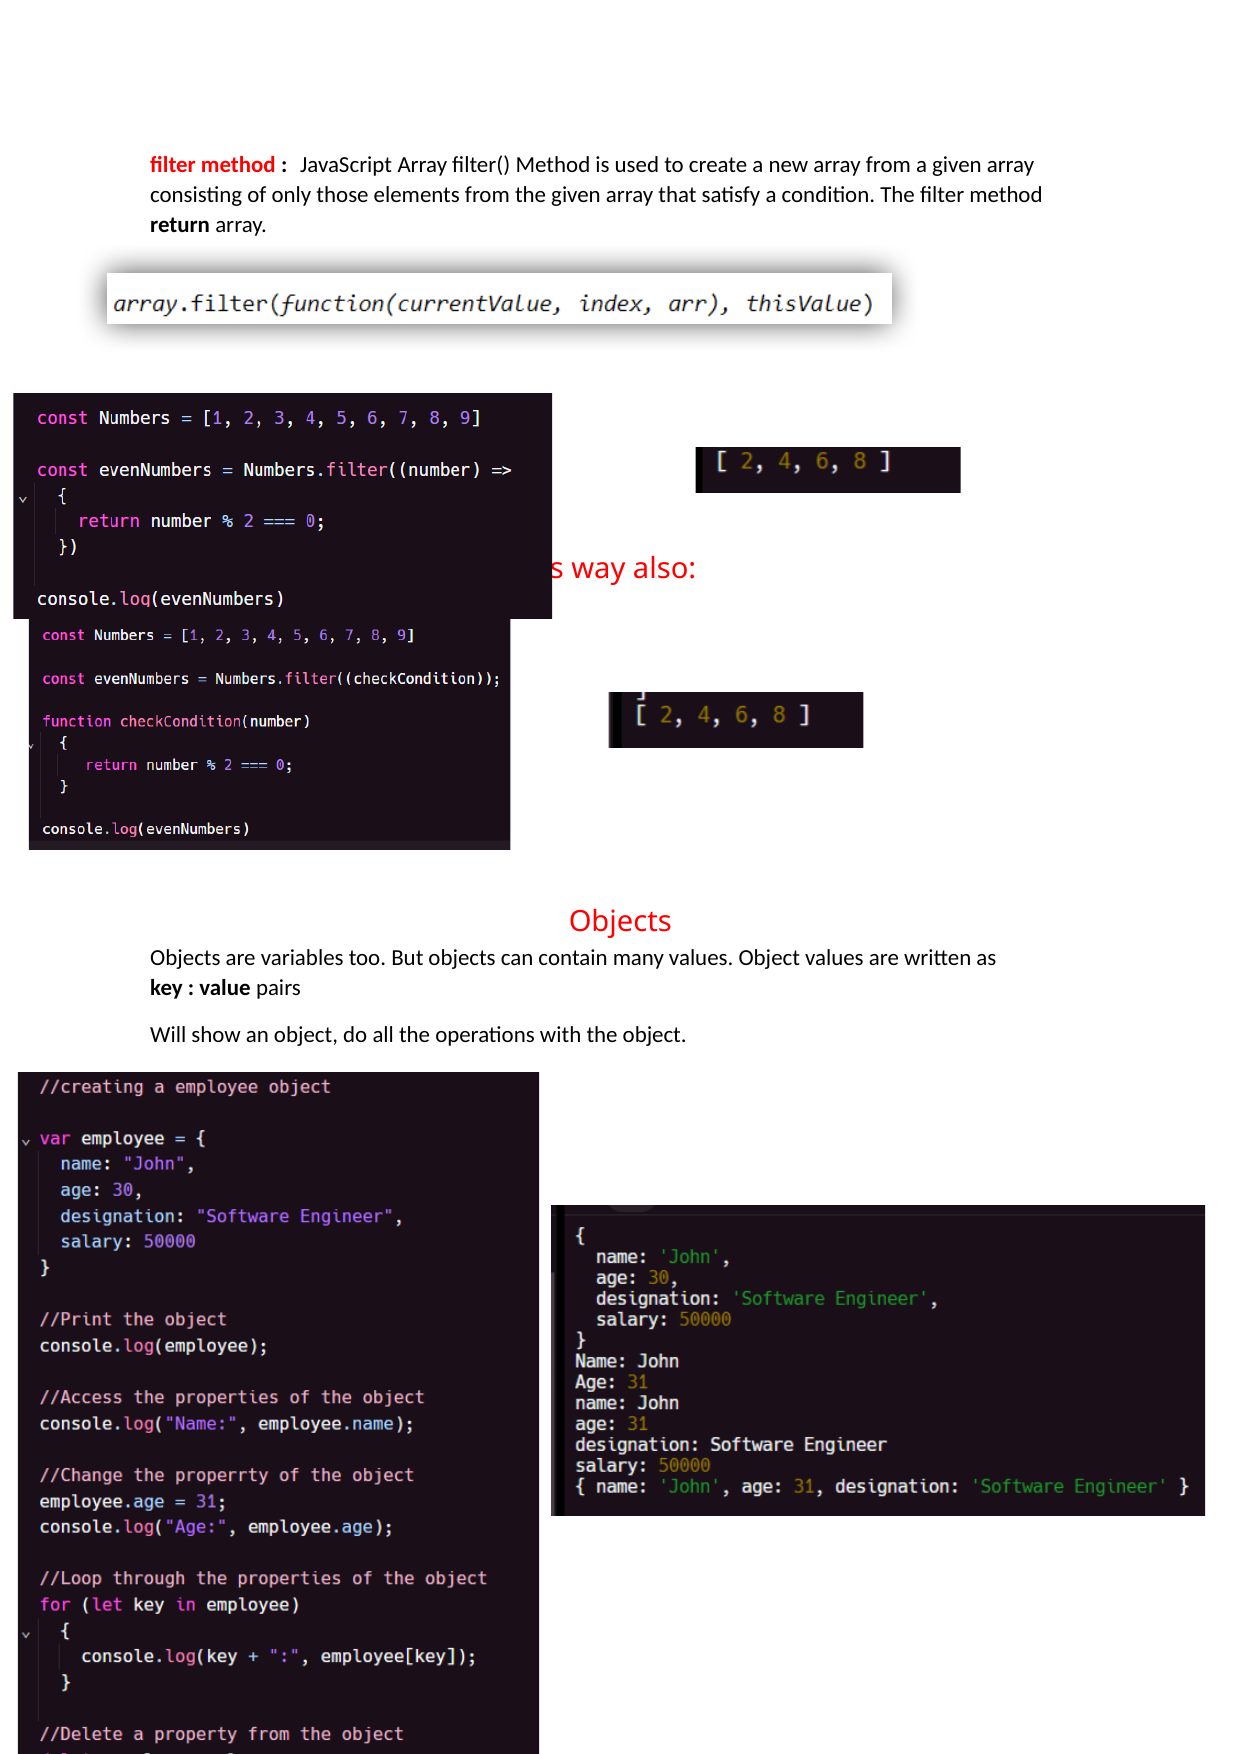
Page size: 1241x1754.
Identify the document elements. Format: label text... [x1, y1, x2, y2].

picture [13, 393, 553, 850]
picture [17, 1072, 540, 1754]
picture [107, 273, 892, 324]
text Will show an object, do all the operations with the object. [150, 1020, 1090, 1048]
text Objects are variables too. But objects can contain many values. Object values are written as key : value pairs [150, 943, 1090, 1001]
picture [608, 692, 864, 748]
picture [695, 447, 961, 493]
picture [551, 1205, 1206, 1516]
subtitle Objects [150, 900, 1090, 940]
subtitle We can also use filter with this way also: [553, 547, 1090, 587]
text filter method : JavaScript Array filter() Method is used to create a new array from a given array consisting of only those elements from the given array that satisfy a condition. The filter method return array. [150, 150, 1090, 238]
